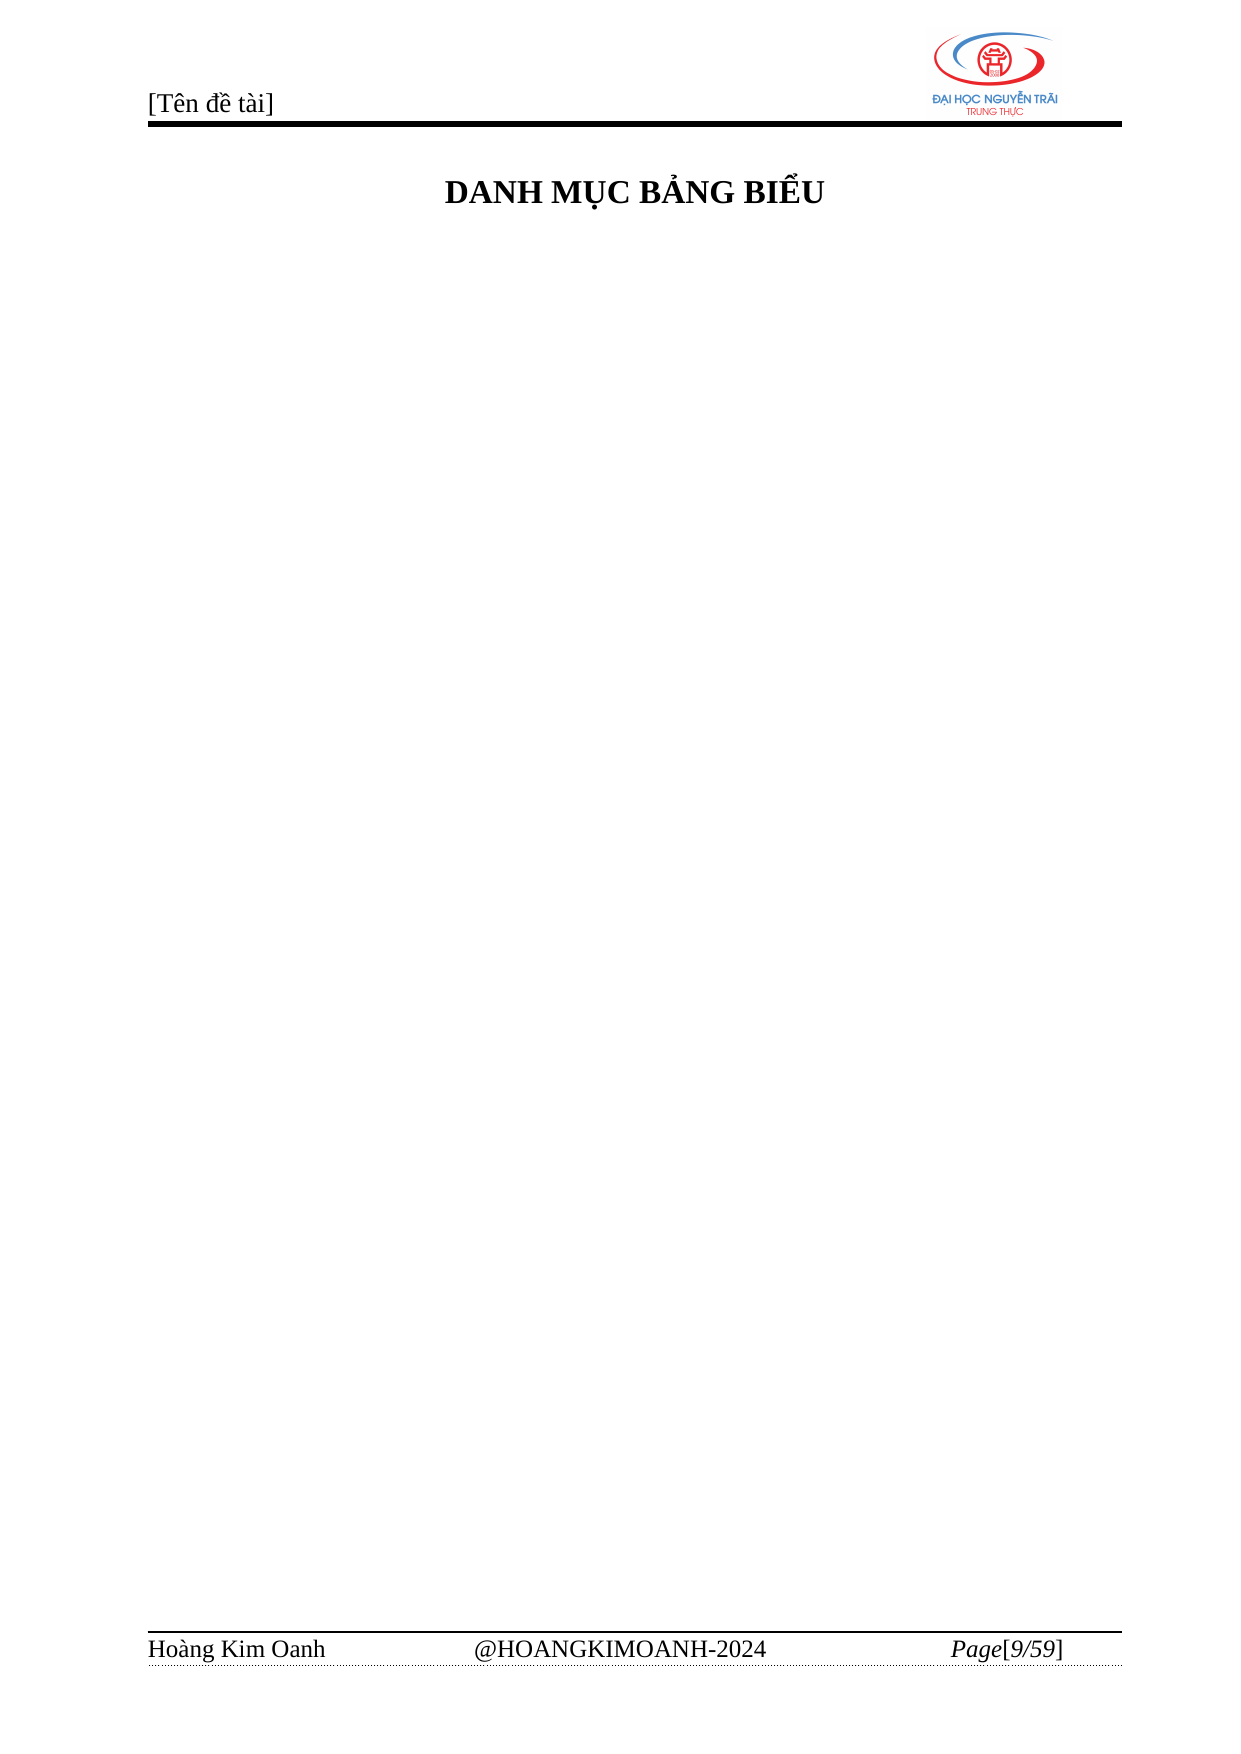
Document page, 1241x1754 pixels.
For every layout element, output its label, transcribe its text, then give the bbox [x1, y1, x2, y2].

picture [925, 27, 1064, 120]
subtitle DANH MỤC BẢNG BIỂU [148, 173, 1122, 211]
